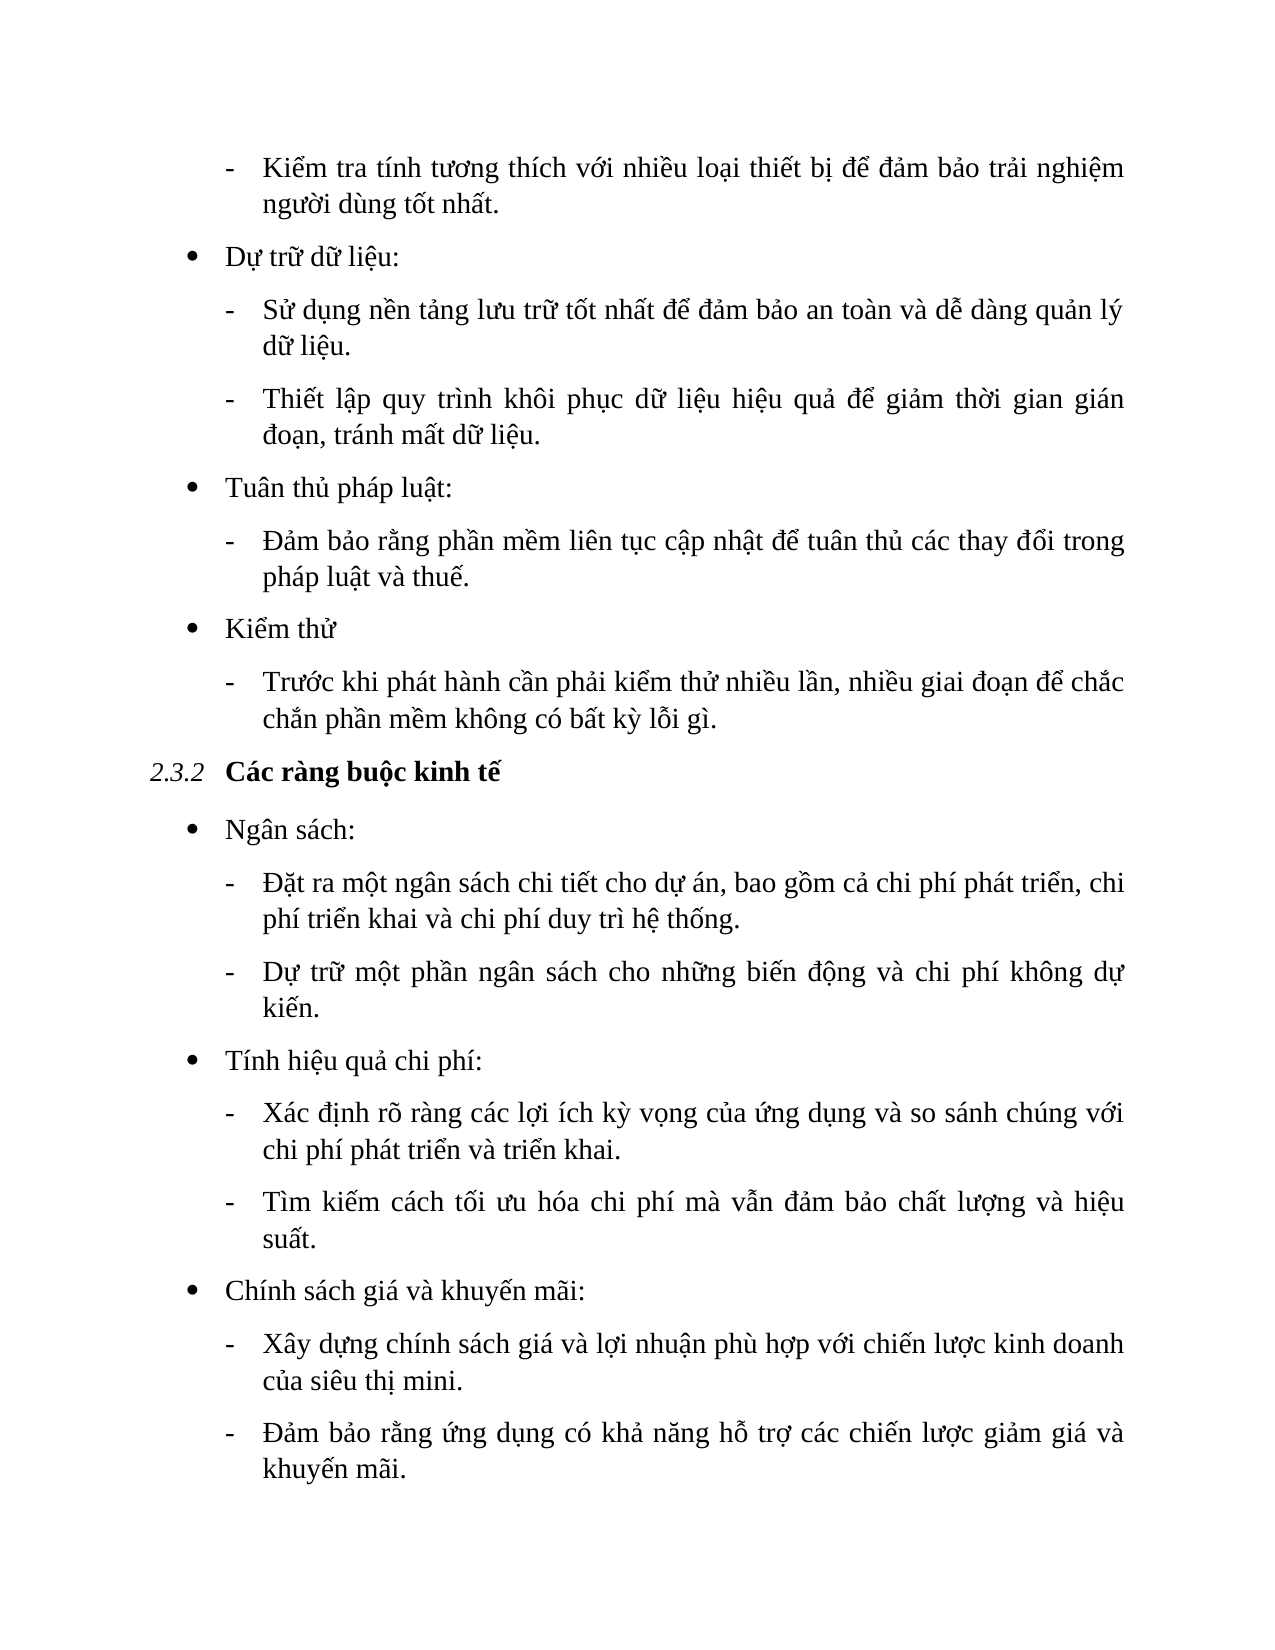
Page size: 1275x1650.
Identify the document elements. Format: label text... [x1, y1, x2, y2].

subtitle Các ràng buộc kinh tế [150, 762, 1125, 787]
list Ngân sách: [187, 812, 1125, 846]
list Dự trữ một phần ngân sách cho những biến động và chi phí không dự kiến. [225, 954, 1125, 1023]
list Trước khi phát hành cần phải kiểm thử nhiều lần, nhiều giai đoạn để chắc chắn phần mềm không có bất kỳ lỗi gì. [225, 664, 1125, 734]
list Thiết lập quy trình khôi phục dữ liệu hiệu quả để giảm thời gian gián đoạn, tránh mất dữ liệu. [225, 381, 1125, 451]
list Đảm bảo rằng ứng dụng có khả năng hỗ trợ các chiến lược giảm giá và khuyến mãi. [225, 1415, 1125, 1485]
list Kiểm tra tính tương thích với nhiều loại thiết bị để đảm bảo trải nghiệm người dùng tốt nhất. [225, 150, 1125, 220]
list Xác định rõ ràng các lợi ích kỳ vọng của ứng dụng và so sánh chúng với chi phí phát triển và triển khai. [225, 1096, 1125, 1165]
list Tuân thủ pháp luật: [187, 470, 1125, 503]
list Kiểm thử [187, 612, 1125, 645]
list Sử dụng nền tảng lưu trữ tốt nhất để đảm bảo an toàn và dễ dàng quản lý dữ liệu. [225, 292, 1125, 362]
list Dự trữ dữ liệu: [187, 239, 1125, 273]
list Chính sách giá và khuyến mãi: [187, 1273, 1125, 1307]
list Xây dựng chính sách giá và lợi nhuận phù hợp với chiến lược kinh doanh của siêu thị mini. [225, 1326, 1125, 1396]
list Đặt ra một ngân sách chi tiết cho dự án, bao gồm cả chi phí phát triển, chi phí triển khai và chi phí duy trì hệ thống. [225, 865, 1125, 934]
list Tính hiệu quả chi phí: [187, 1043, 1125, 1076]
list Đảm bảo rằng phần mềm liên tục cập nhật để tuân thủ các thay đổi trong pháp luật và thuế. [225, 523, 1125, 592]
list Tìm kiếm cách tối ưu hóa chi phí mà vẫn đảm bảo chất lượng và hiệu suất. [225, 1184, 1125, 1254]
